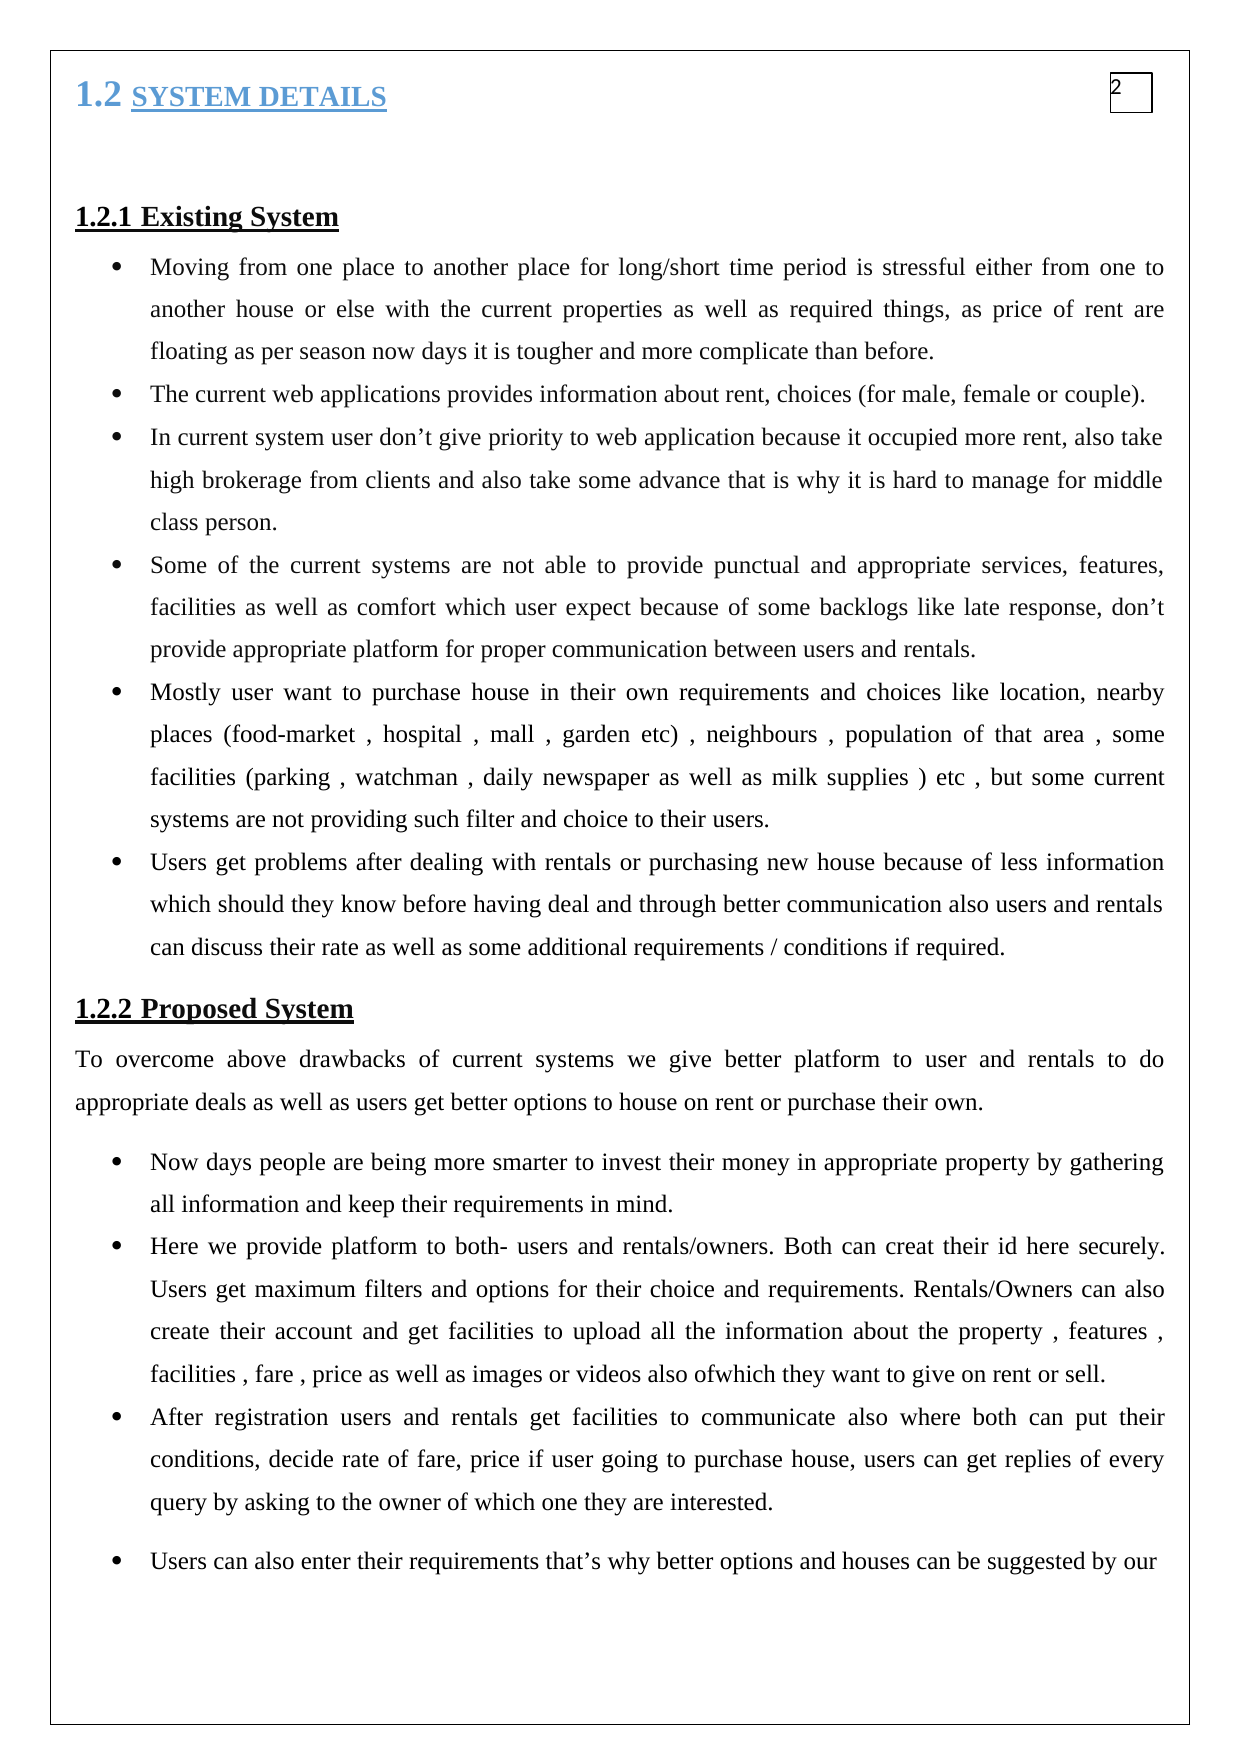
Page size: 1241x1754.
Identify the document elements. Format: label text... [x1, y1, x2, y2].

list In current system user don’t give priority to web application because it occupied more rent, also take high brokerage from clients and also take some advance that is why it is hard to manage for middle class person. [112, 422, 1165, 536]
list Here we provide platform to both- users and rentals/owners. Both can creat their id here securely. Users get maximum filters and options for their choice and requirements. Rentals/Owners can also create their account and get facilities to upload all the information about the property , features , facilities , fare , price as well as images or videos also ofwhich they want to give on rent or sell. [112, 1231, 1166, 1388]
list Users get problems after dealing with rentals or purchasing new house because of less information which should they know before having deal and through better communication also users and rentals can discuss their rate as well as some additional requirements / conditions if required. [112, 847, 1165, 960]
list Moving from one place to another place for long/short time period is stressful either from one to another house or else with the current properties as well as required things, as price of rent are floating as per season now days it is tougher and more complicate than before. [112, 252, 1166, 365]
text To overcome above drawbacks of current systems we give better platform to user and rentals to do appropriate deals as well as users get better options to house on rent or purchase their own. [75, 1044, 1165, 1116]
list After registration users and rentals get facilities to communicate also where both can put their conditions, decide rate of fare, price if user going to purchase house, users can get replies of every query by asking to the owner of which one they are interested. [112, 1402, 1166, 1515]
list Now days people are being more smarter to invest their money in appropriate property by gathering all information and keep their requirements in mind. [112, 1147, 1165, 1217]
list Existing System [75, 199, 1188, 233]
list Users can also enter their requirements that’s why better options and houses can be suggested by our [112, 1546, 1188, 1574]
list The current web applications provides information about rent, choices (for male, female or couple). [112, 379, 1188, 408]
list Mostly user want to purchase house in their own requirements and choices like location, nearby places (food-market , hospital , mall , garden etc) , neighbours , population of that area , some facilities (parking , watchman , daily newspaper as well as milk supplies ) etc , but some current systems are not providing such filter and choice to their users. [112, 677, 1166, 833]
list Proposed System [75, 991, 1188, 1025]
list SYSTEM DETAILS [75, 72, 1188, 115]
list Some of the current systems are not able to provide punctual and appropriate services, features, facilities as well as comfort which user expect because of some backlogs like late response, don’t provide appropriate platform for proper communication between users and rentals. [112, 550, 1166, 663]
